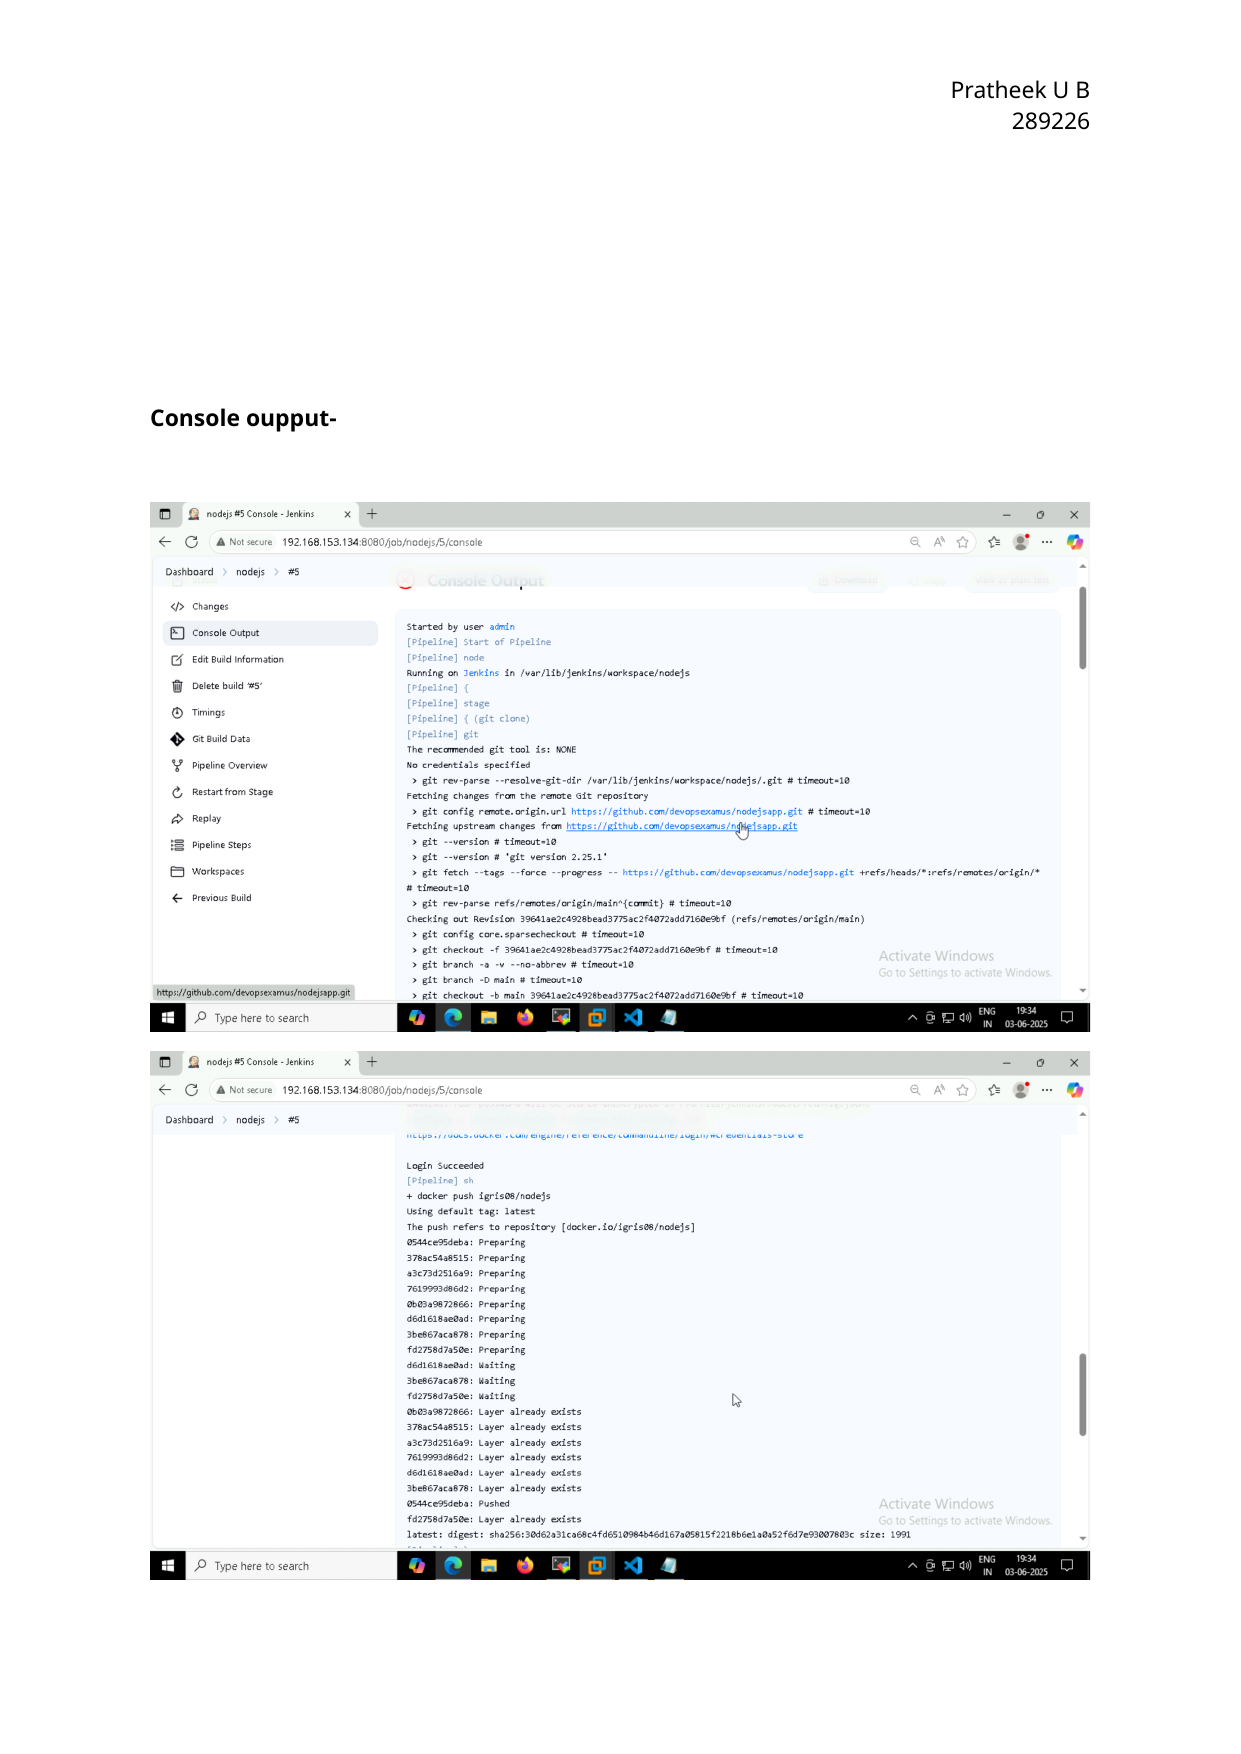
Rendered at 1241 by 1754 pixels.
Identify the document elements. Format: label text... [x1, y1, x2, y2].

text Console oupput- [150, 402, 1090, 433]
picture [150, 1051, 1091, 1580]
picture [150, 502, 1091, 1032]
